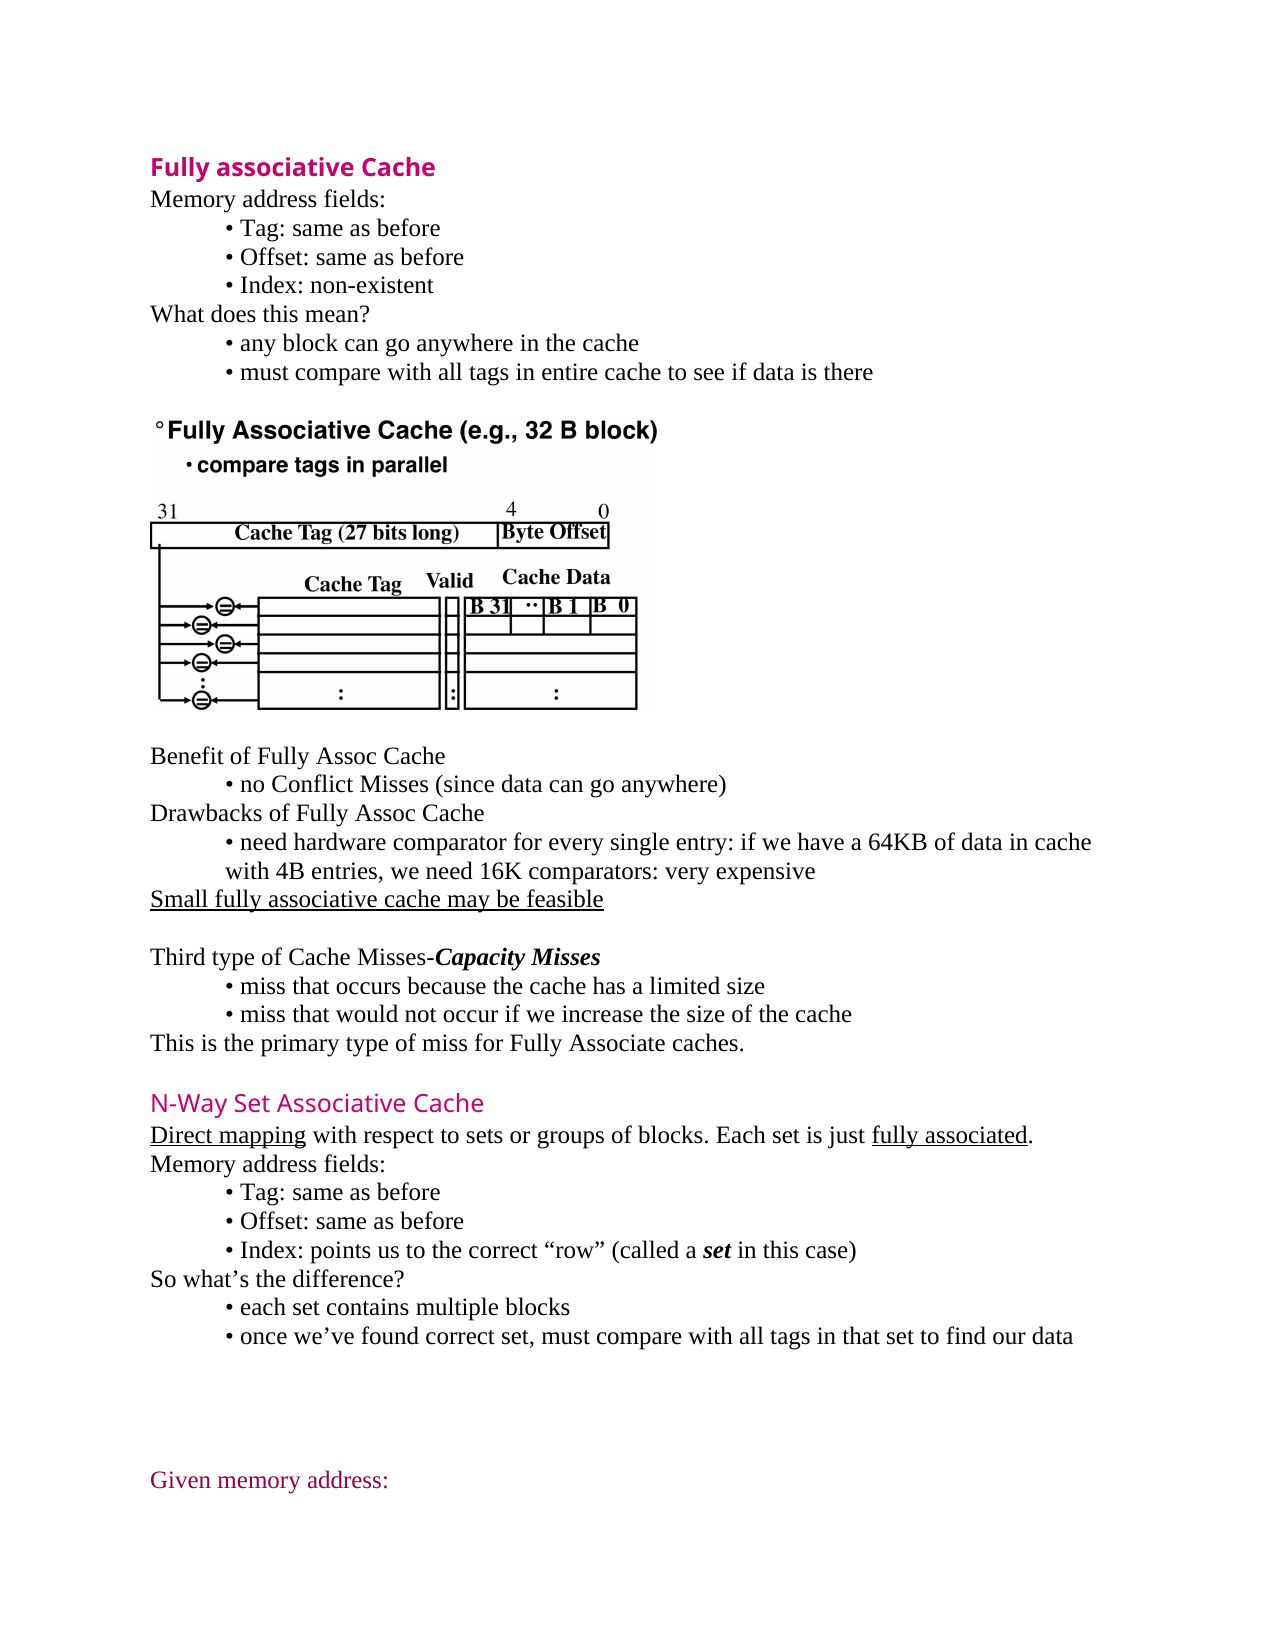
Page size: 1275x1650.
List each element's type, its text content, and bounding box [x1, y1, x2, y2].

text N-Way Set Associative Cache [150, 1086, 1125, 1120]
text • need hardware comparator for every single entry: if we have a 64KB of data in cache with 4B entries, we need 16K comparators: very expensive [225, 827, 1125, 884]
text So what’s the difference? [150, 1264, 1125, 1292]
text • Index: points us to the correct “row” (called a set in this case) [225, 1235, 1125, 1264]
text • Index: non-existent [225, 270, 1125, 299]
text • Offset: same as before [225, 242, 1125, 270]
text • each set contains multiple blocks [225, 1292, 1125, 1321]
text What does this mean? [150, 299, 1125, 328]
text Given memory address: [150, 1465, 1125, 1494]
text • miss that occurs because the cache has a limited size [225, 971, 1125, 999]
text • must compare with all tags in entire cache to see if data is there [225, 357, 1125, 385]
text This is the primary type of miss for Fully Associate caches. [150, 1028, 1125, 1057]
text Memory address fields: [150, 1149, 1125, 1177]
text • Tag: same as before [225, 213, 1125, 242]
text • Tag: same as before [225, 1177, 1125, 1206]
text • miss that would not occur if we increase the size of the cache [225, 999, 1125, 1028]
picture [150, 414, 658, 712]
text • any block can go anywhere in the cache [225, 328, 1125, 357]
text Drawbacks of Fully Assoc Cache [150, 798, 1125, 827]
text Fully associative Cache [150, 150, 1125, 184]
text Direct mapping with respect to sets or groups of blocks. Each set is just fully associated. [150, 1120, 1125, 1149]
text • Offset: same as before [225, 1206, 1125, 1235]
text • no Conflict Misses (since data can go anywhere) [225, 769, 1125, 798]
text Benefit of Fully Assoc Cache [150, 741, 1125, 769]
text Memory address fields: [150, 184, 1125, 213]
text Small fully associative cache may be feasible [150, 884, 1125, 913]
text • once we’ve found correct set, must compare with all tags in that set to find our data [225, 1321, 1125, 1350]
text Third type of Cache Misses-Capacity Misses [150, 942, 1125, 971]
